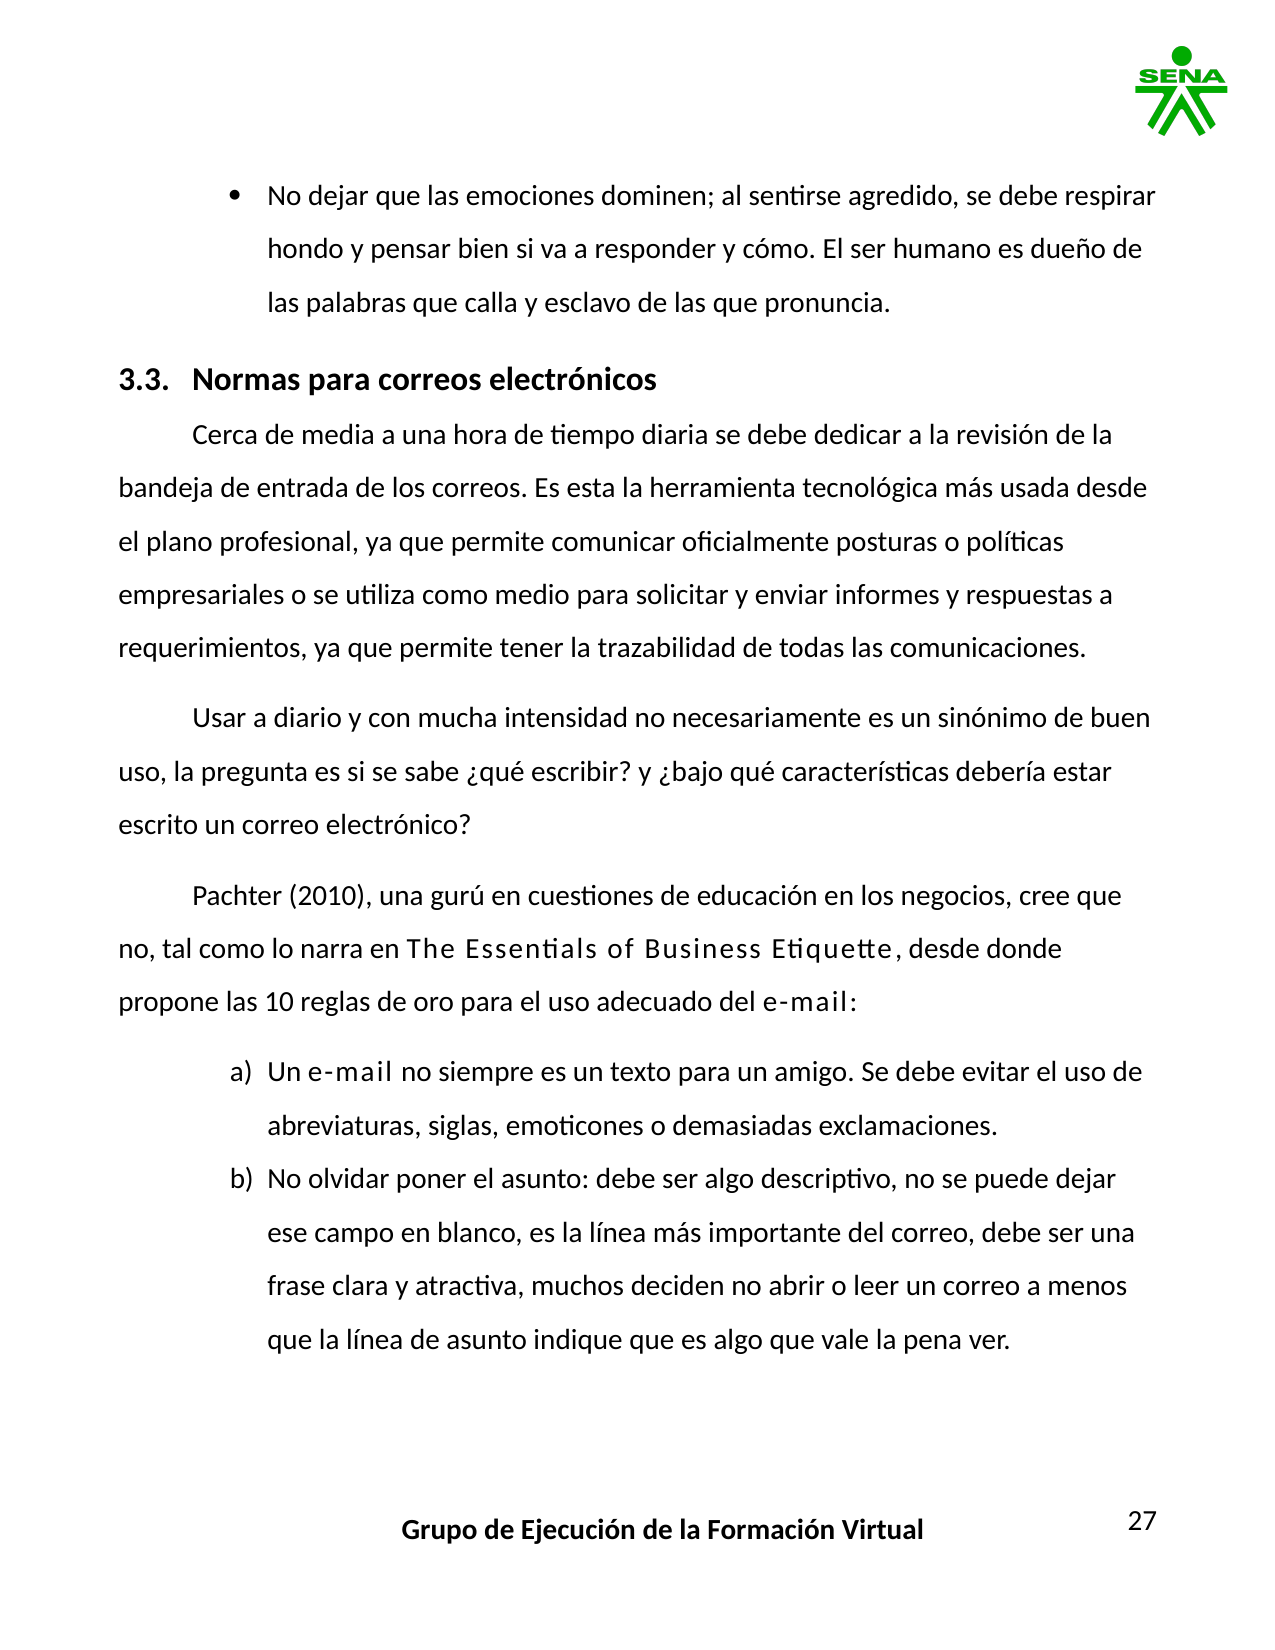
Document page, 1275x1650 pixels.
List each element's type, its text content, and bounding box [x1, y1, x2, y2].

subtitle Normas para correos electrónicos [118, 358, 1157, 399]
list Un e-mail no siempre es un texto para un amigo. Se debe evitar el uso de abreviaturas, siglas, emoticones o demasiadas exclamaciones. [229, 1053, 1157, 1143]
list No olvidar poner el asunto: debe ser algo descriptivo, no se puede dejar ese campo en blanco, es la línea más importante del correo, debe ser una frase clara y atractiva, muchos deciden no abrir o leer un correo a menos que la línea de asunto indique que es algo que vale la pena ver. [229, 1160, 1157, 1356]
text Usar a diario y con mucha intensidad no necesariamente es un sinónimo de buen uso, la pregunta es si se sabe ¿qué escribir? y ¿bajo qué características debería estar escrito un correo electrónico? [118, 699, 1157, 842]
list No dejar que las emociones dominen; al sentirse agredido, se debe respirar hondo y pensar bien si va a responder y cómo. El ser humano es dueño de las palabras que calla y esclavo de las que pronuncia. [229, 177, 1157, 320]
text Cerca de media a una hora de tiempo diaria se debe dedicar a la revisión de la bandeja de entrada de los correos. Es esta la herramienta tecnológica más usada desde el plano profesional, ya que permite comunicar oficialmente posturas o políticas empresariales o se utiliza como medio para solicitar y enviar informes y respuestas a requerimientos, ya que permite tener la trazabilidad de todas las comunicaciones. [118, 416, 1157, 665]
text Pachter (2010), una gurú en cuestiones de educación en los negocios, cree que no, tal como lo narra en The Essentials of Business Etiquette, desde donde propone las 10 reglas de oro para el uso adecuado del e-mail: [118, 877, 1157, 1019]
picture [1135, 46, 1228, 136]
